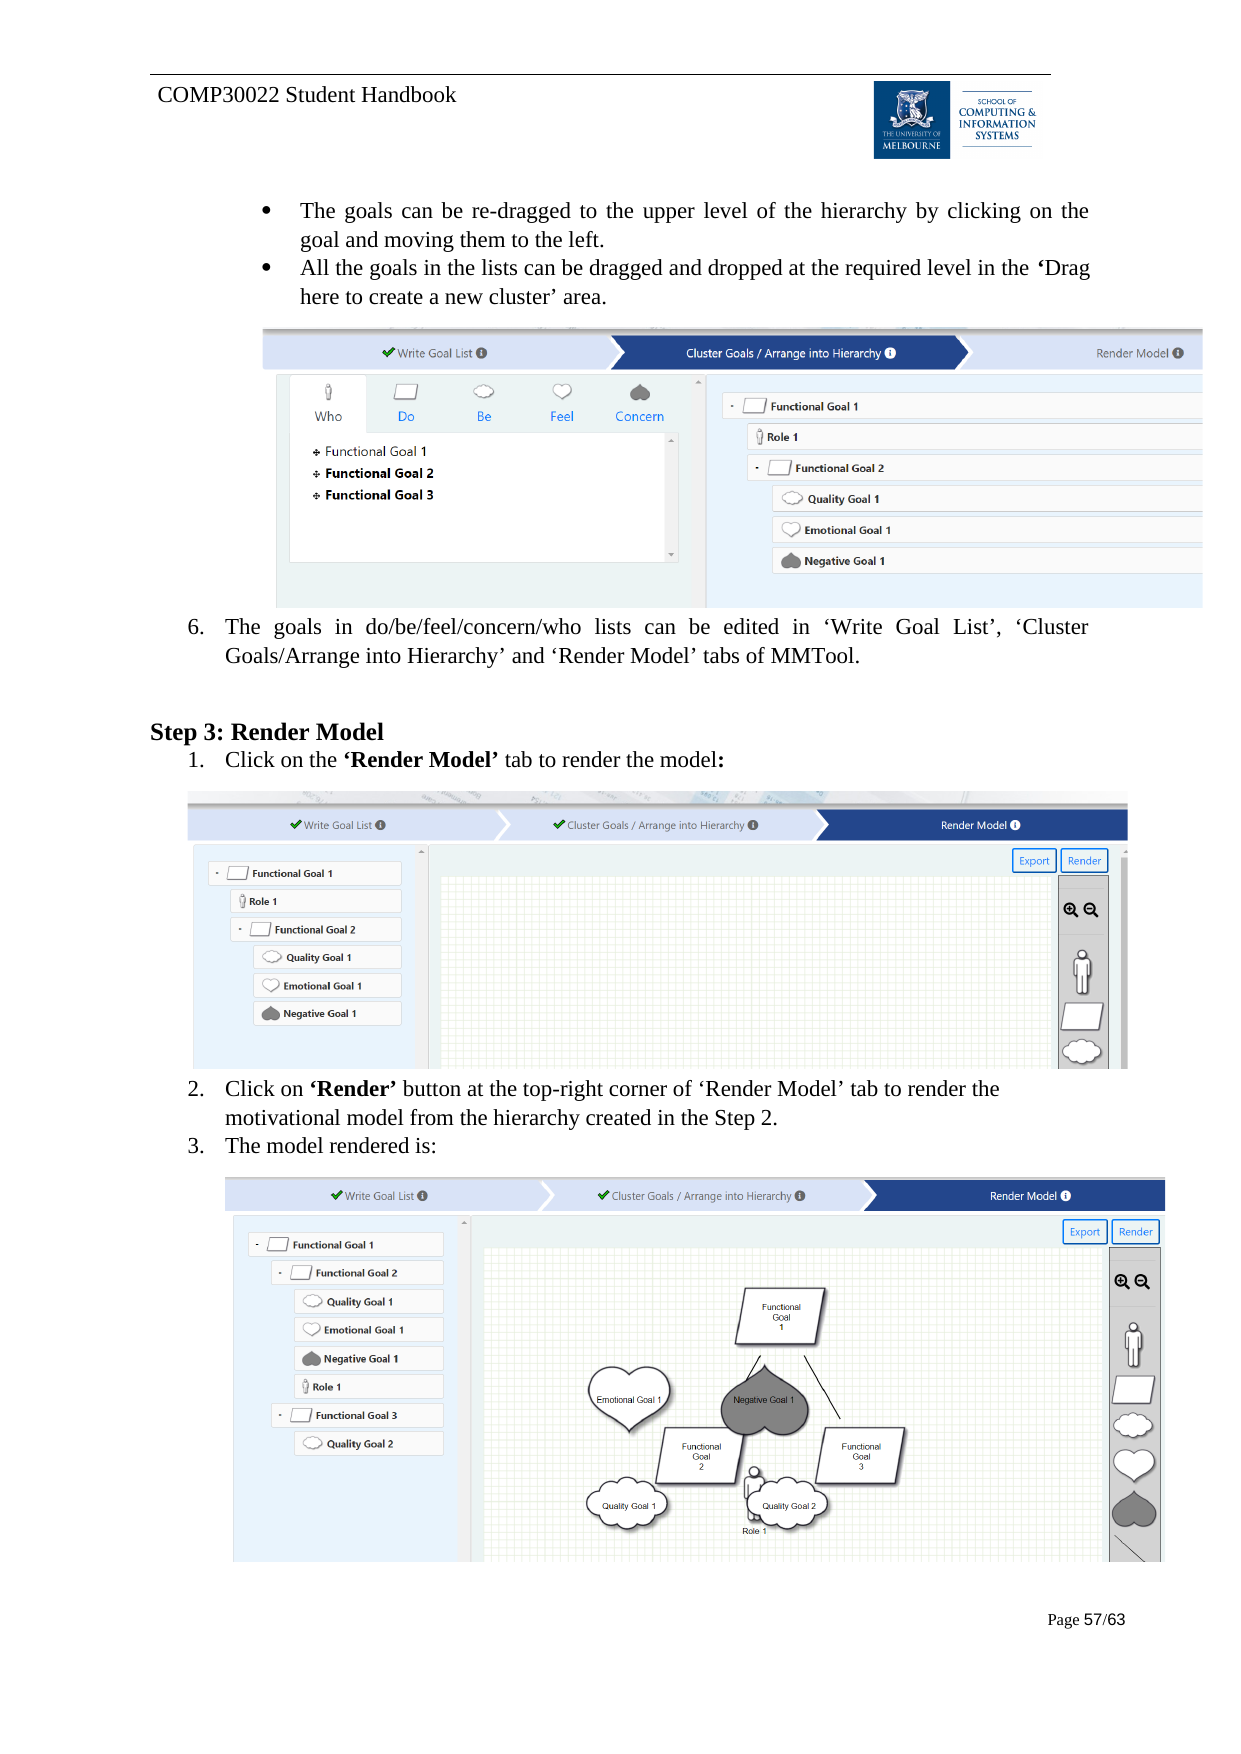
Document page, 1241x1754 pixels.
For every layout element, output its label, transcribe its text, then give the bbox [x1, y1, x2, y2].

list The model rendered is: [187, 1132, 1090, 1158]
list Click on ‘Render’ button at the top-right corner of ‘Render Model’ tab to render the motivational model from the hierarchy created in the Step 2. [187, 1075, 1090, 1130]
text Step 3: Render Model [150, 717, 1090, 746]
list The goals in do/be/feel/concern/who lists can be edited in ‘Write Goal List’, ‘Cluster Goals/Arrange into Hierarchy’ and ‘Render Model’ tabs of MMTool. [187, 613, 1090, 668]
picture [262, 327, 1203, 608]
list All the goals in the lists can be dragged and dropped at the required level in the ‘Drag here to create a new cluster’ area. [262, 254, 1090, 309]
picture [187, 791, 1128, 1069]
picture [873, 81, 1044, 159]
picture [225, 1177, 1166, 1562]
list Click on the ‘Render Model’ tab to render the model: [187, 746, 1090, 773]
list The goals can be re-dragged to the upper level of the hierarchy by clicking on the goal and moving them to the left. [262, 197, 1090, 252]
